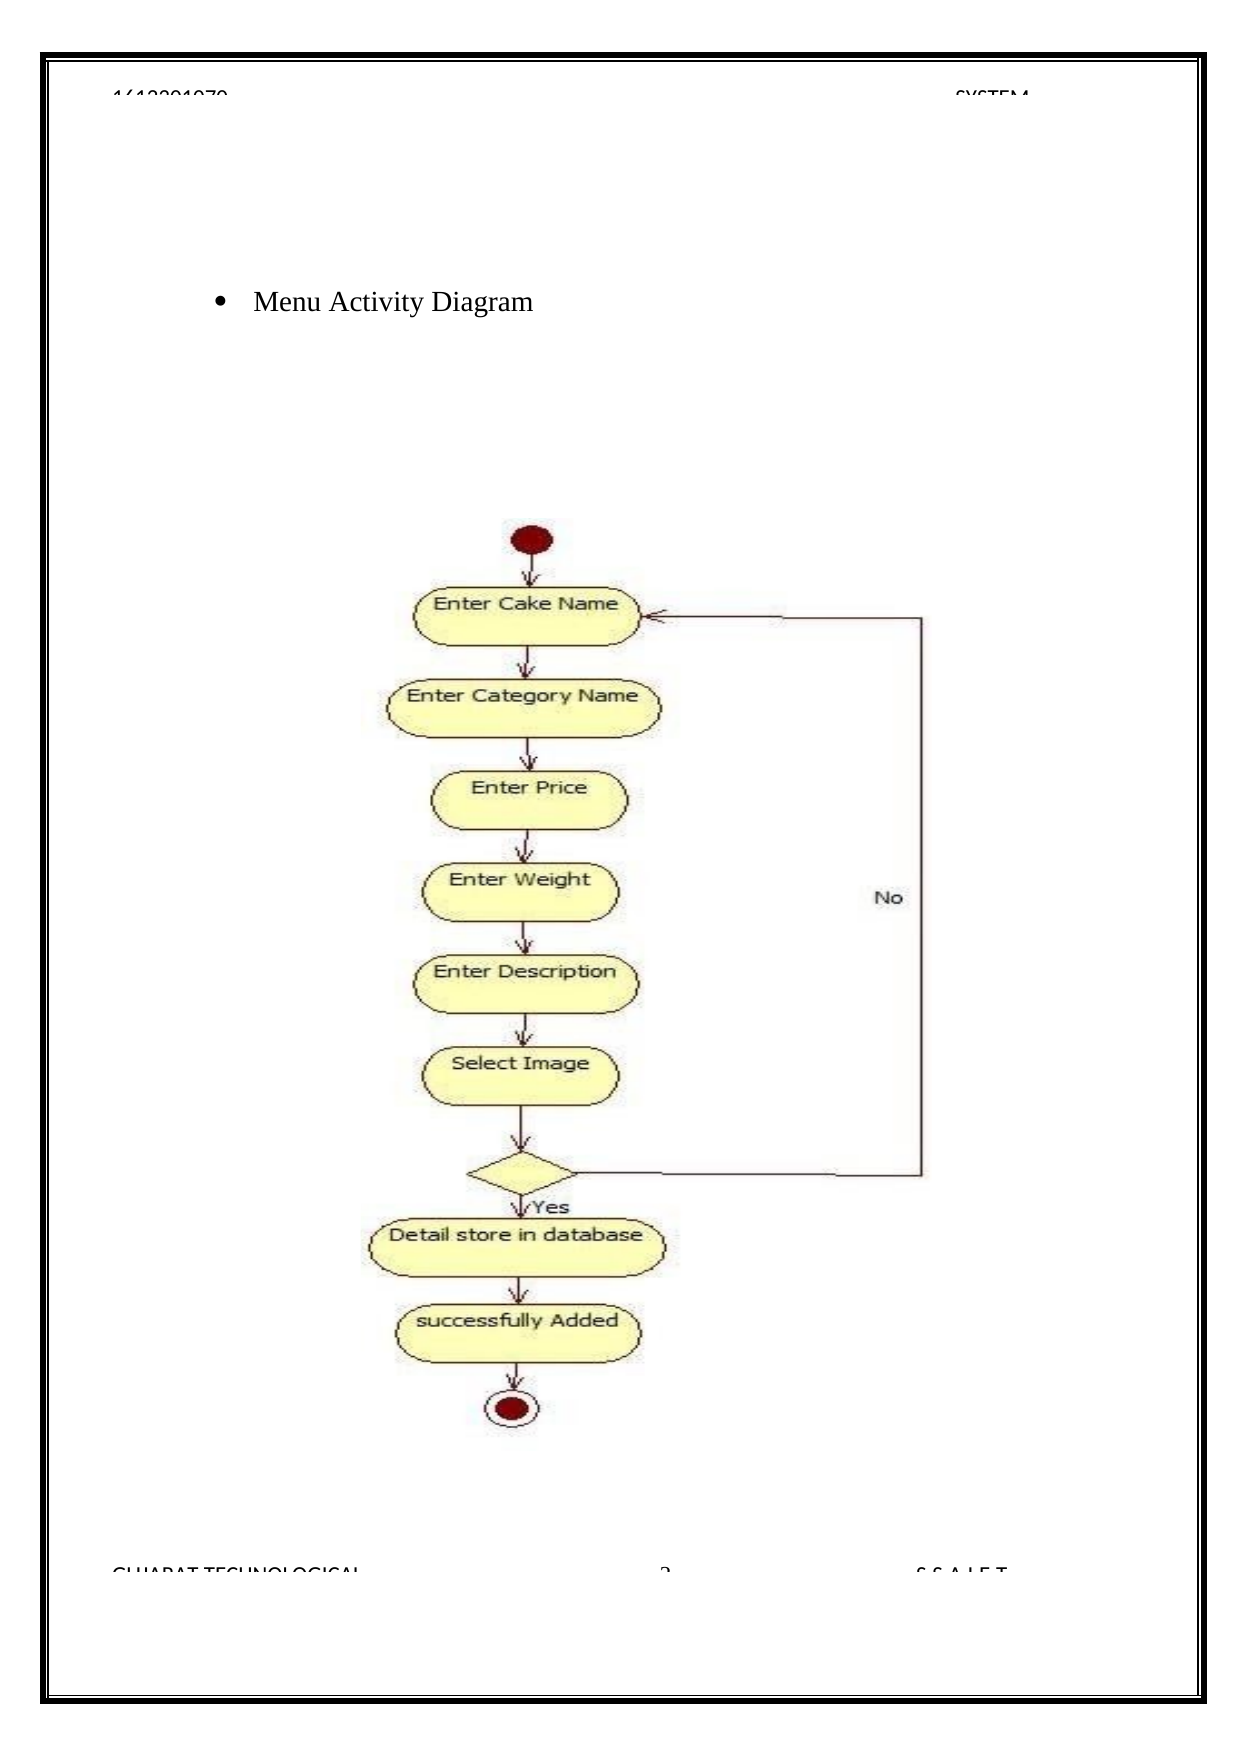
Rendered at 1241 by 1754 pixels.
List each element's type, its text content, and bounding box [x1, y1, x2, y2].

picture [360, 518, 932, 1451]
list Menu Activity Diagram [215, 284, 1197, 317]
